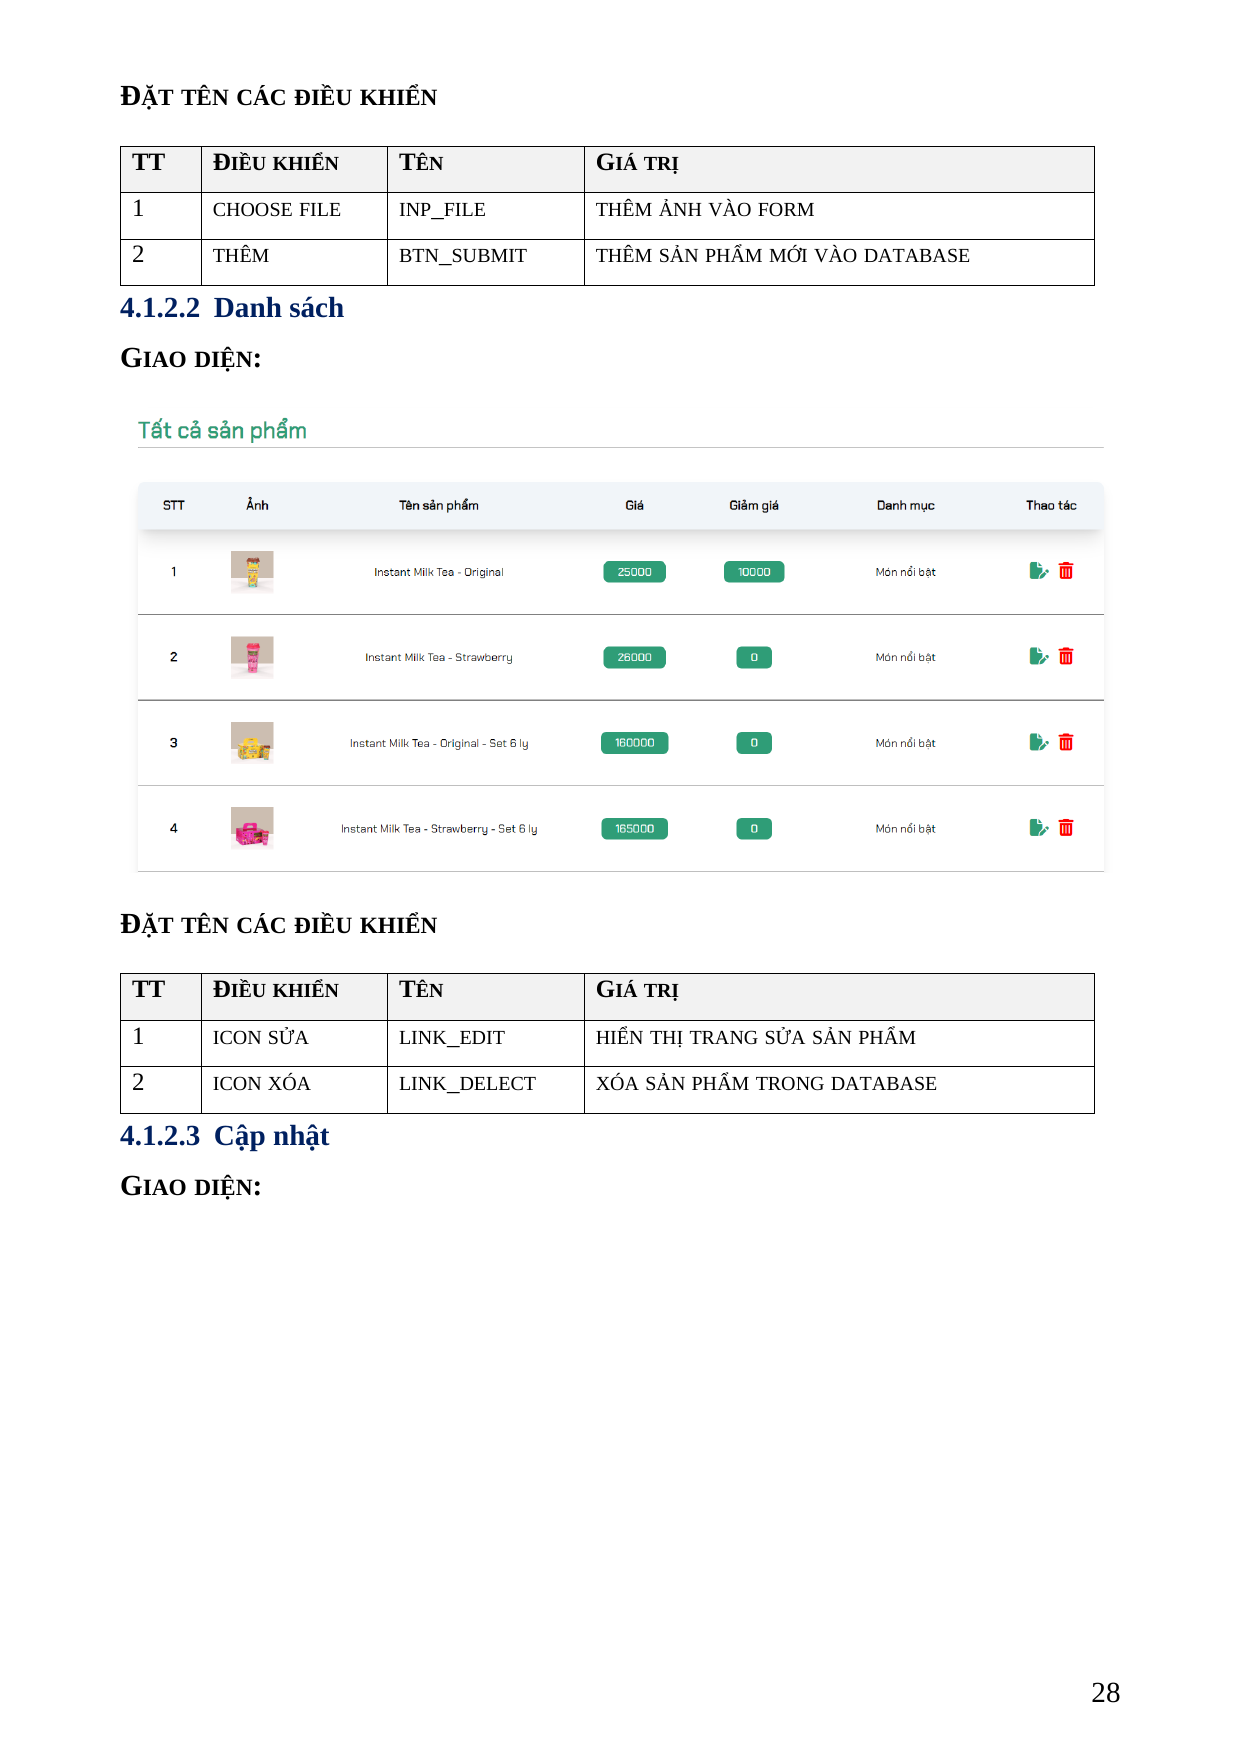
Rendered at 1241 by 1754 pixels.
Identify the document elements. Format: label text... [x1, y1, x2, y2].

table_cell thêm [202, 240, 387, 285]
table_cell icon xóa [202, 1067, 387, 1113]
table_cell 1 [121, 1021, 201, 1066]
text Giao diện: [120, 1168, 1120, 1202]
subtitle Cập nhật [120, 1118, 1120, 1151]
table_cell link_delect [388, 1067, 584, 1113]
table_cell hiển thị trang sửa sản phẩm [585, 1021, 1094, 1066]
table_cell 1 [121, 193, 201, 238]
subtitle Danh sách [120, 290, 1120, 324]
table_cell 2 [121, 240, 201, 285]
table_header Tên [388, 974, 584, 1020]
text Đặt tên các điều khiển [120, 78, 1120, 112]
table_cell inp_file [388, 193, 584, 238]
table_header Tên [388, 147, 584, 192]
table_cell thêm ảnh vào form [585, 193, 1094, 238]
table_header Điều khiển [202, 147, 387, 192]
table_header TT [121, 974, 201, 1020]
table_cell choose file [202, 193, 387, 238]
table_header TT [121, 147, 201, 192]
table_cell thêm sản phẩm mới vào database [585, 240, 1094, 285]
table_header Giá trị [585, 974, 1094, 1020]
table_cell xóa sản phẩm trong database [585, 1067, 1094, 1113]
table_cell link_edit [388, 1021, 584, 1066]
text Đặt tên các điều khiển [120, 906, 1120, 940]
table_cell icon sửa [202, 1021, 387, 1066]
table_cell btn_submit [388, 240, 584, 285]
table_cell 2 [121, 1067, 201, 1113]
text Giao diện: [120, 340, 1120, 374]
table_header Giá trị [585, 147, 1094, 192]
picture [120, 407, 1120, 873]
table_header Điều khiển [202, 974, 387, 1020]
